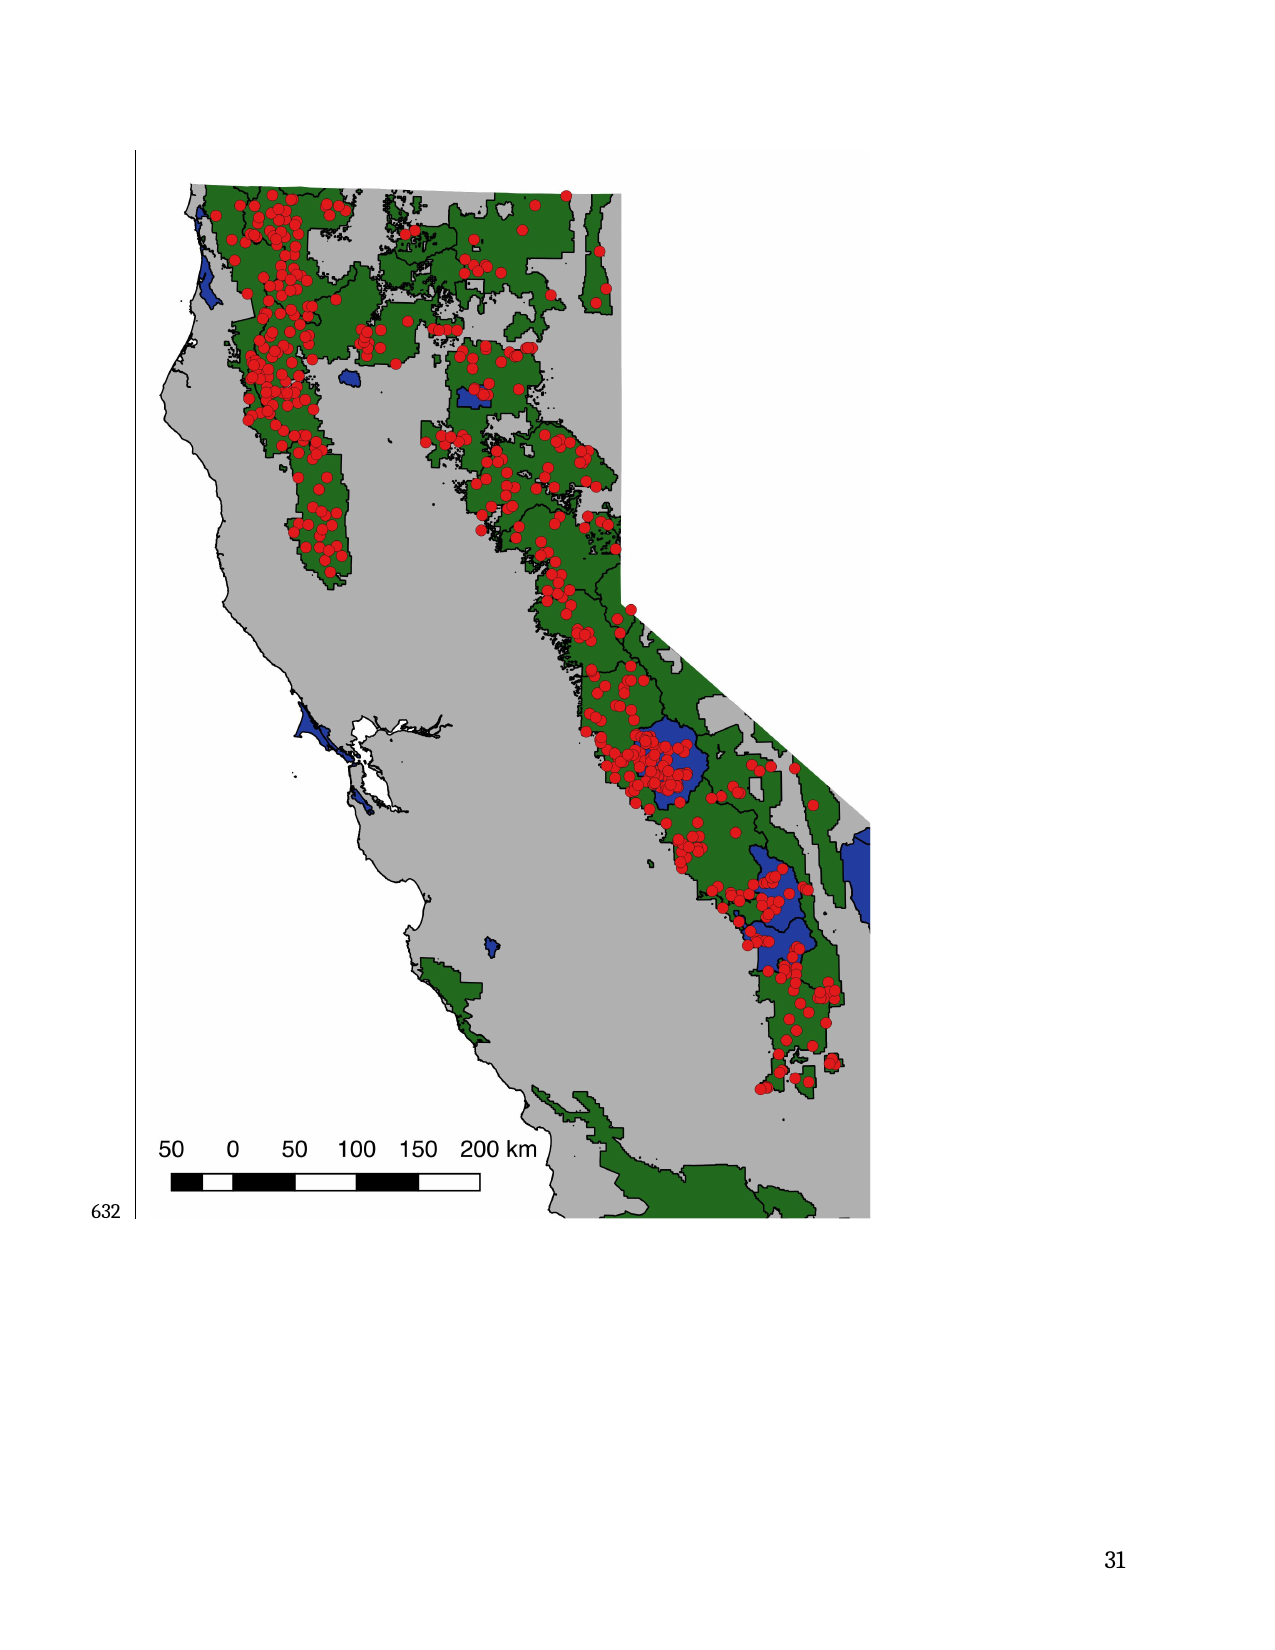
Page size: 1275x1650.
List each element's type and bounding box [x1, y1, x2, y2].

picture [150, 150, 871, 1219]
